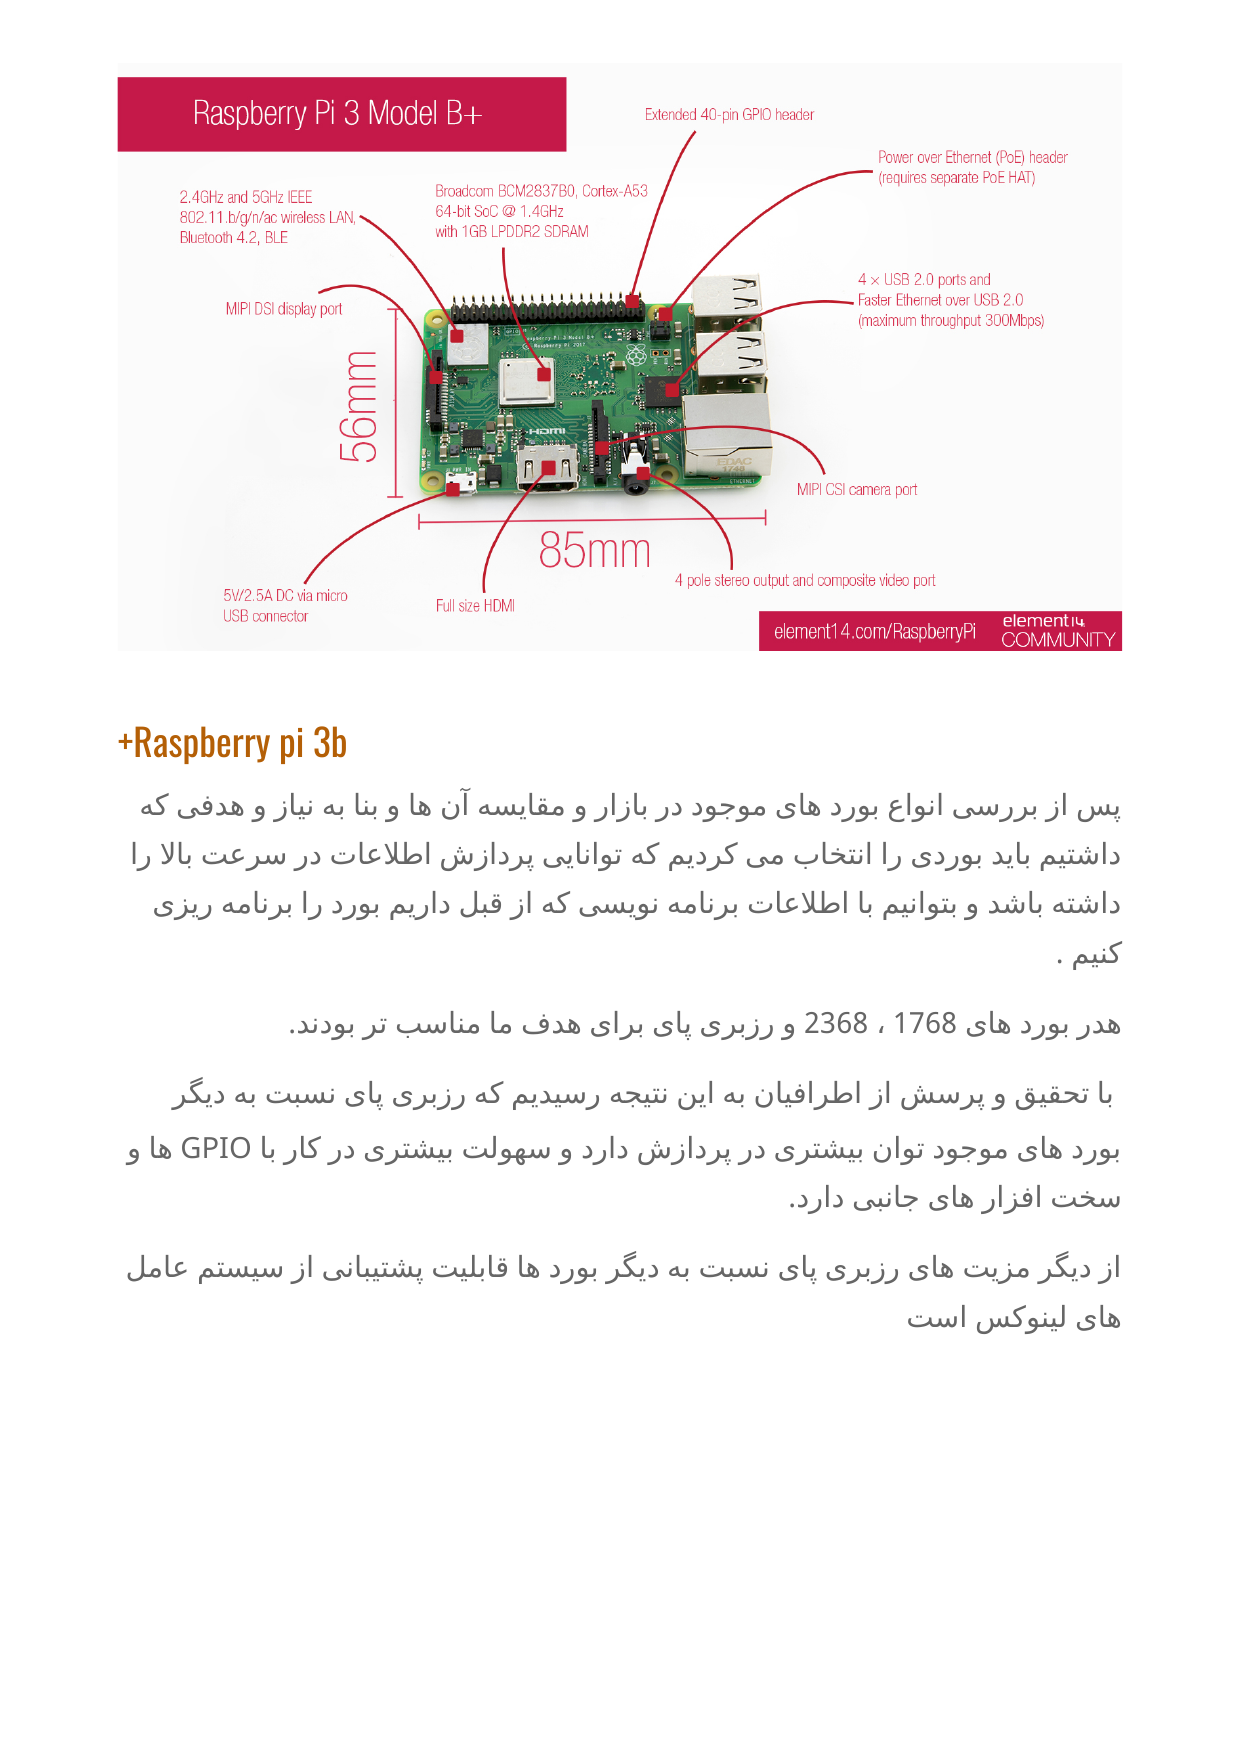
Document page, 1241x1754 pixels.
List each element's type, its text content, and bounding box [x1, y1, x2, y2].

picture [117, 63, 1123, 651]
text با تحقیق و پرسش از اطرافیان به این نتیجه رسیدیم که رزبری پای نسبت به دیگر بورد های موجود توان بیشتری در پردازش دارد و سهولت بیشتری در کار با GPIO ها و سخت افزار های جانبی دارد. [118, 1077, 1122, 1219]
text از دیگر مزیت های رزبری پای نسبت به دیگر بورد ها قابلیت پشتیبانی از سیستم عامل های لینوکس است [118, 1251, 1122, 1339]
text هدر بورد های 1768 ، 2368 و رزبری پای برای هدف ما مناسب تر بودند. [118, 1007, 1122, 1045]
subtitle Raspberry pi 3b+ [118, 712, 1122, 768]
text پس از بررسی انواع بورد های موجود در بازار و مقایسه آن ها و بنا به نیاز و هدفی که داشتیم باید بوردی را انتخاب می کردیم که توانایی پردازش اطلاعات در سرعت بالا را داشته باشد و بتوانیم با اطلاعات برنامه نویسی که از قبل داریم بورد را برنامه ریزی کنیم . [118, 789, 1122, 975]
